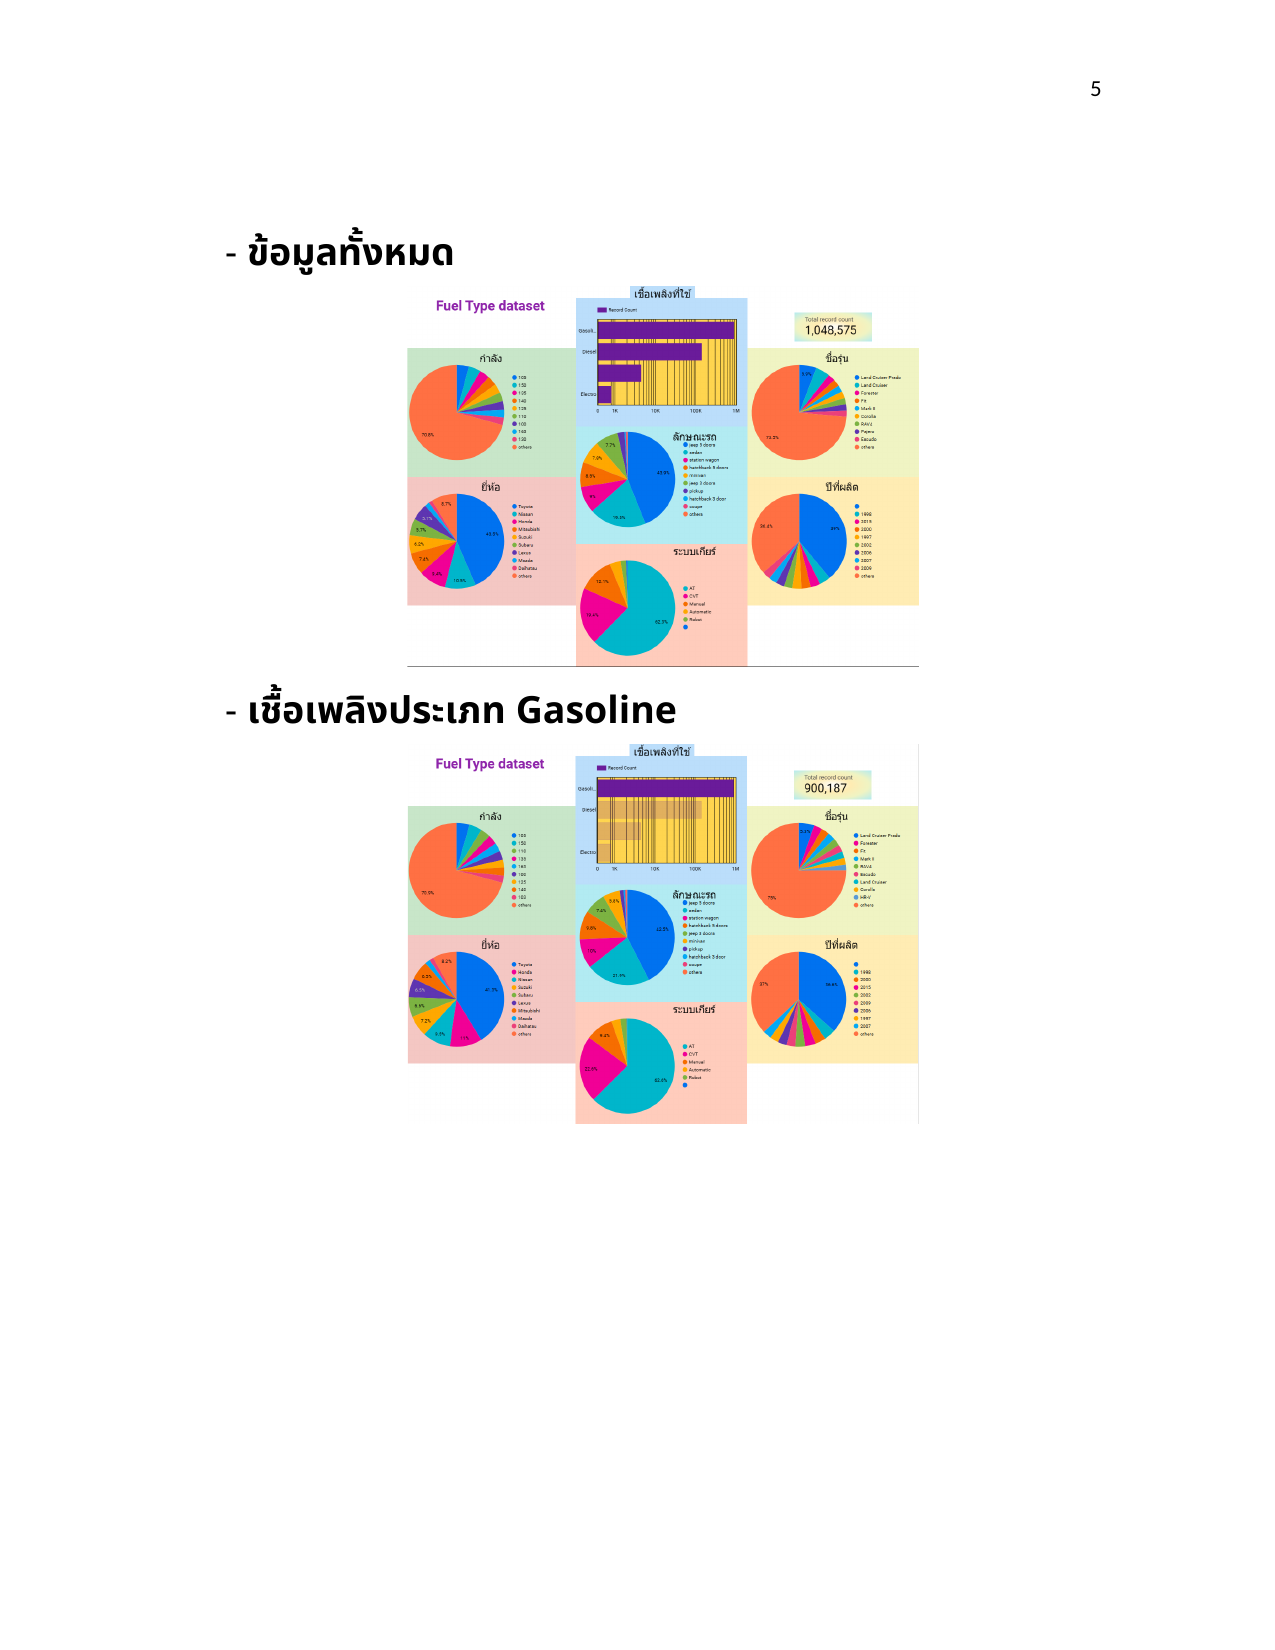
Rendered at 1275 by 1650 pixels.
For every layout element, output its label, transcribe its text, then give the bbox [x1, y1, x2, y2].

picture [407, 744, 919, 1124]
picture [407, 286, 919, 667]
subtitle - ข้อมูลทั้งหมด [225, 225, 1101, 282]
subtitle - เชื้อเพลิงประเภท Gasoline [225, 683, 1101, 740]
